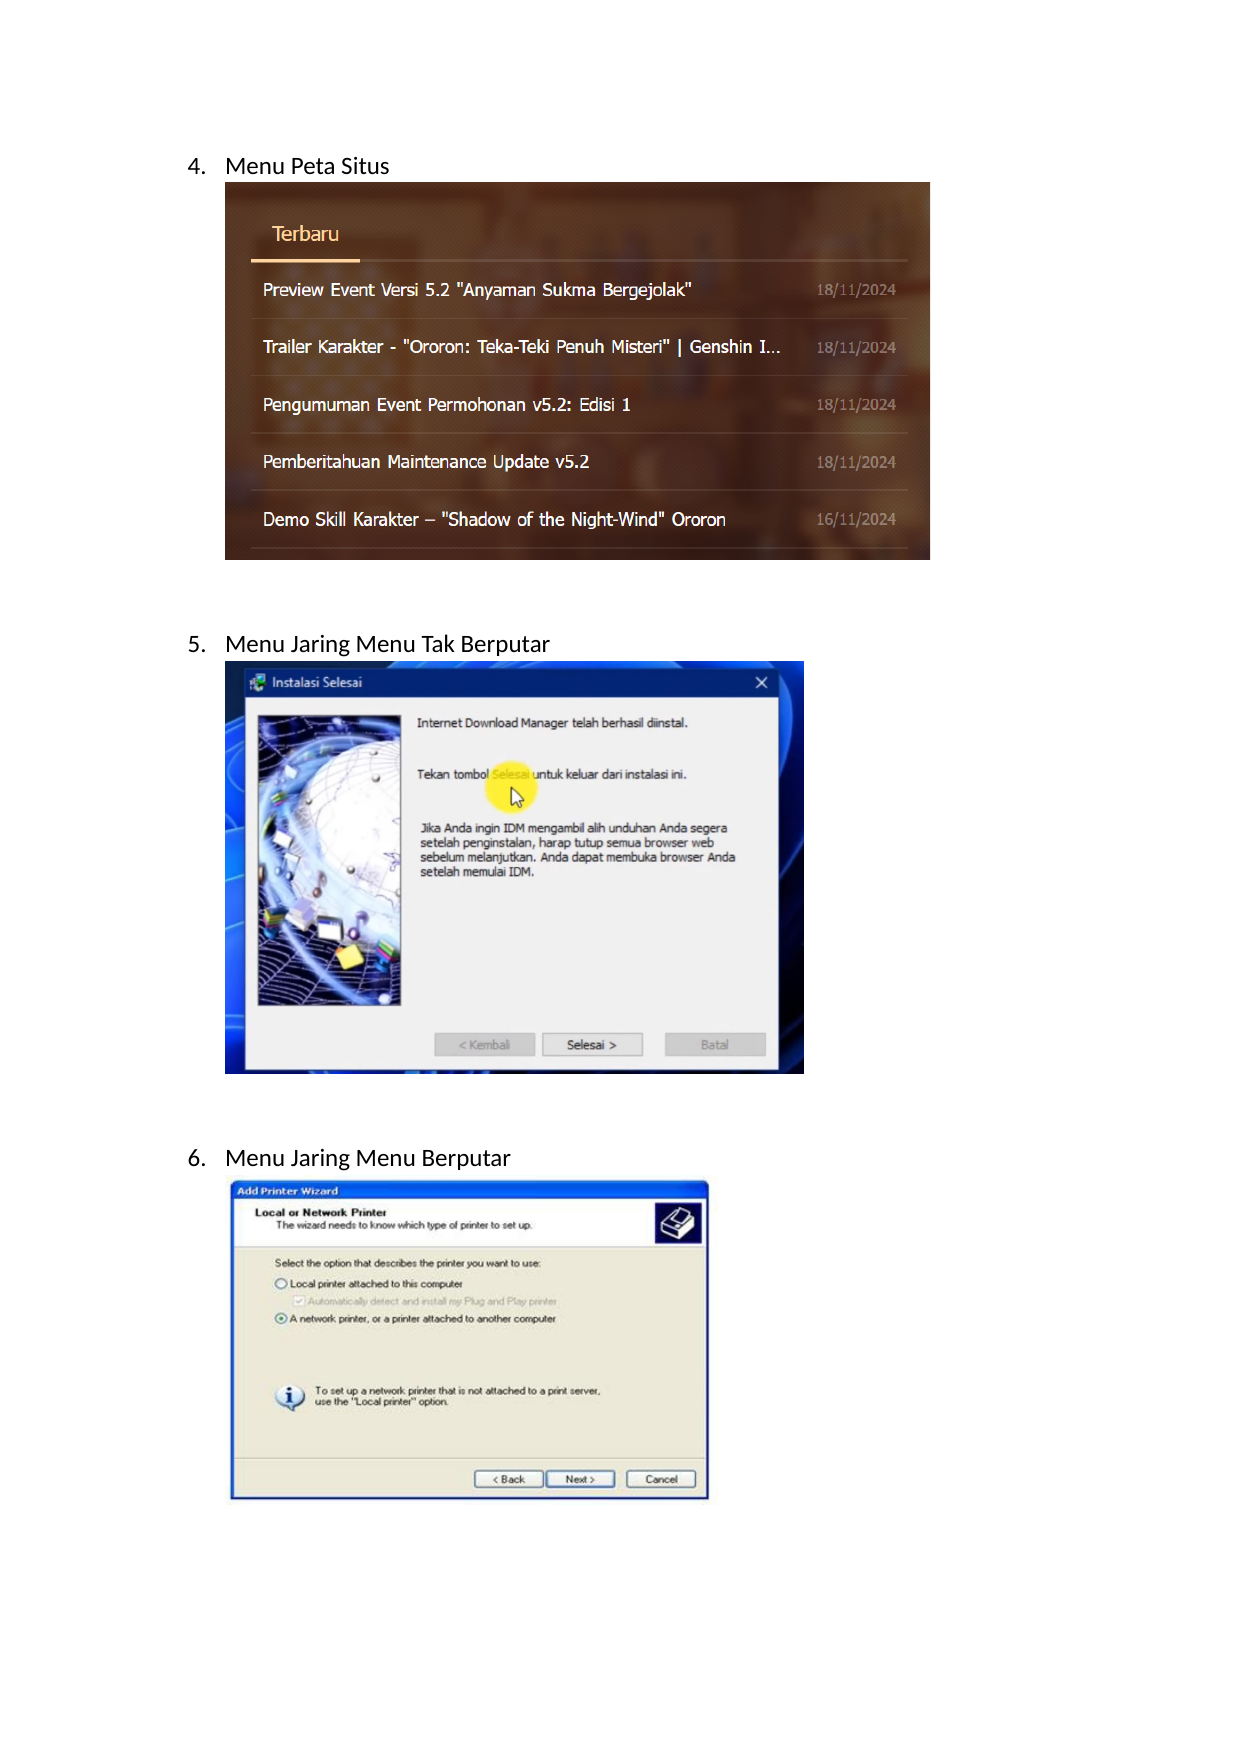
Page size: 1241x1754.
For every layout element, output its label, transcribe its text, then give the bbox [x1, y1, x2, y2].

picture [225, 182, 930, 560]
list Menu Peta Situs [187, 150, 1090, 181]
picture [225, 661, 804, 1074]
list Menu Jaring Menu Berputar [187, 1142, 1090, 1173]
picture [225, 1175, 719, 1505]
list Menu Jaring Menu Tak Berputar [187, 628, 1090, 659]
